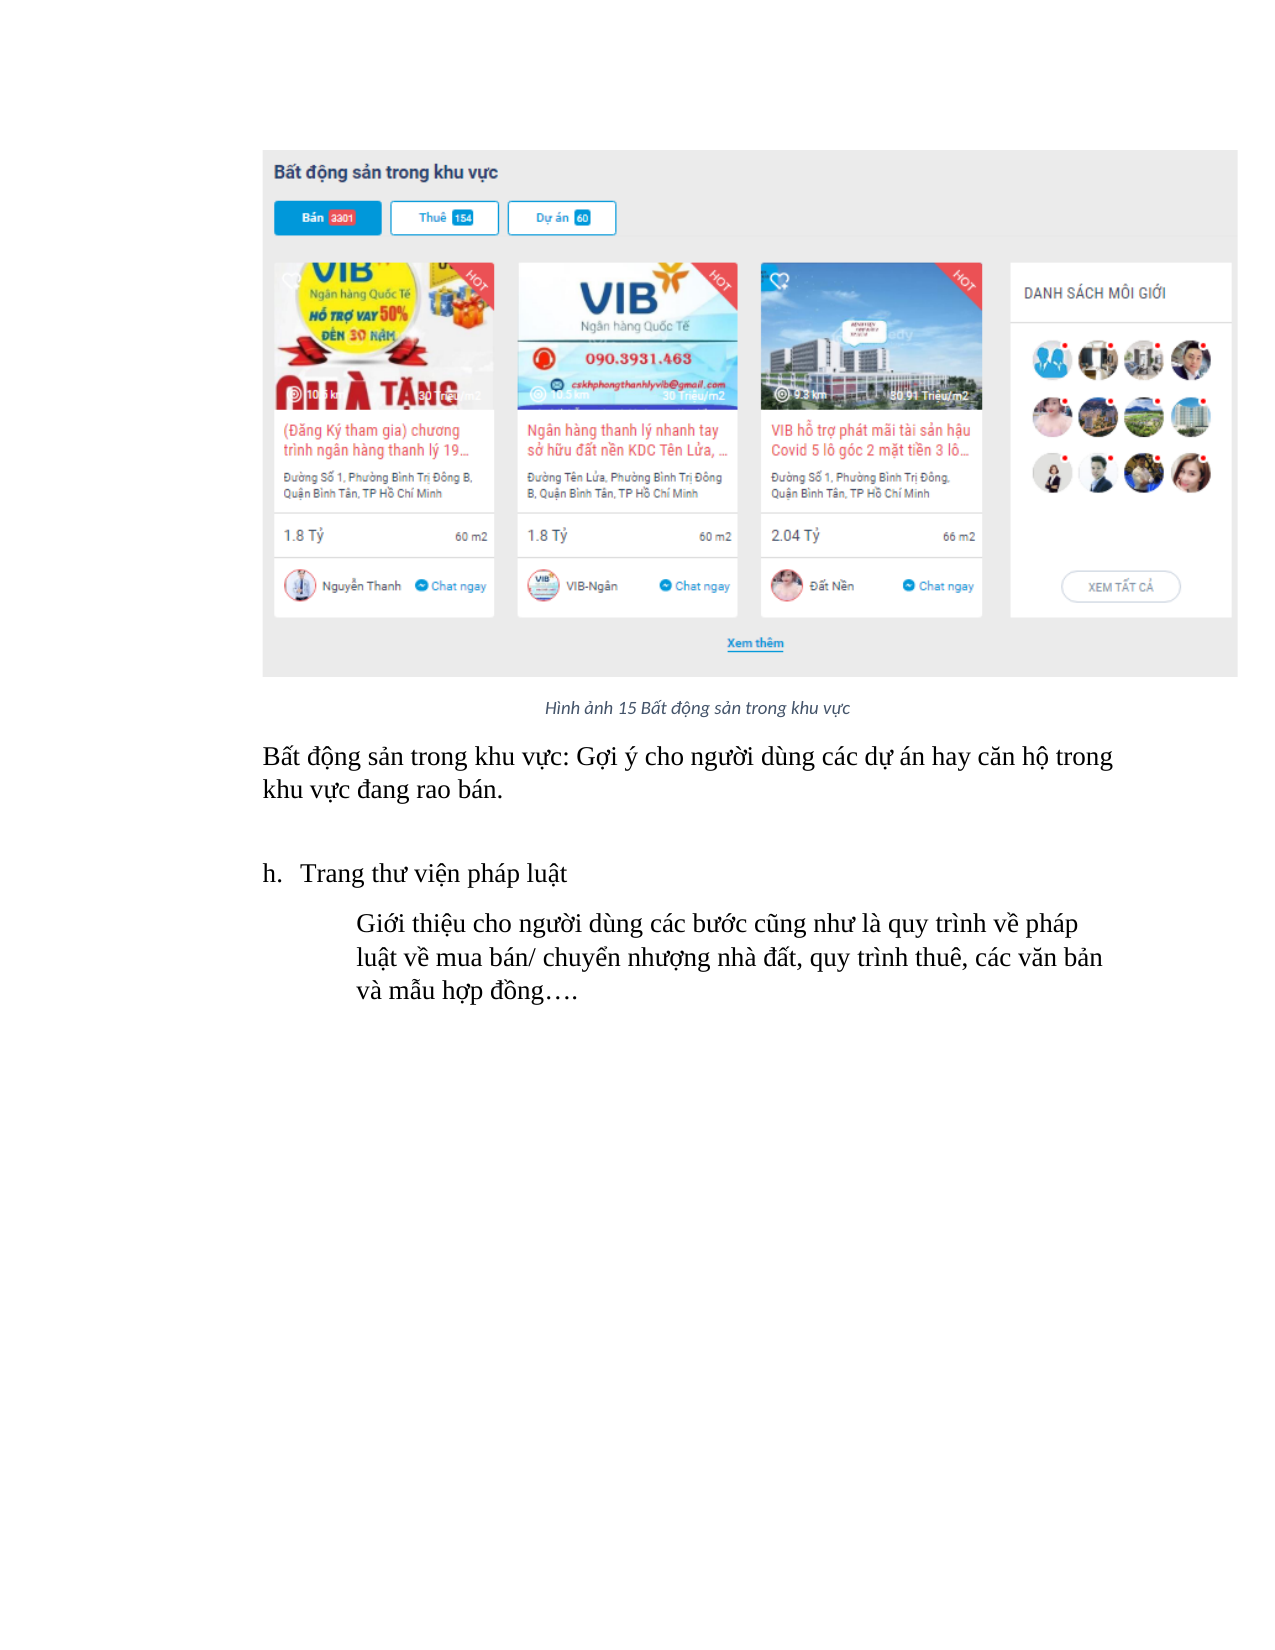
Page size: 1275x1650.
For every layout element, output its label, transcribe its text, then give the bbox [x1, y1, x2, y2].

text Giới thiệu cho người dùng các bước cũng như là quy trình về pháp luật về mua bán/ chuyển nhượng nhà đất, quy trình thuê, các văn bản và mẫu hợp đồng…. [356, 907, 1125, 1005]
picture [262, 150, 1238, 677]
text Bất động sản trong khu vực: Gợi ý cho người dùng các dự án hay căn hộ trong khu vực đang rao bán. [262, 739, 1125, 804]
text Hình ảnh 15 Bất động sản trong khu vực [272, 696, 1125, 719]
list Trang thư viện pháp luật [262, 857, 1125, 888]
